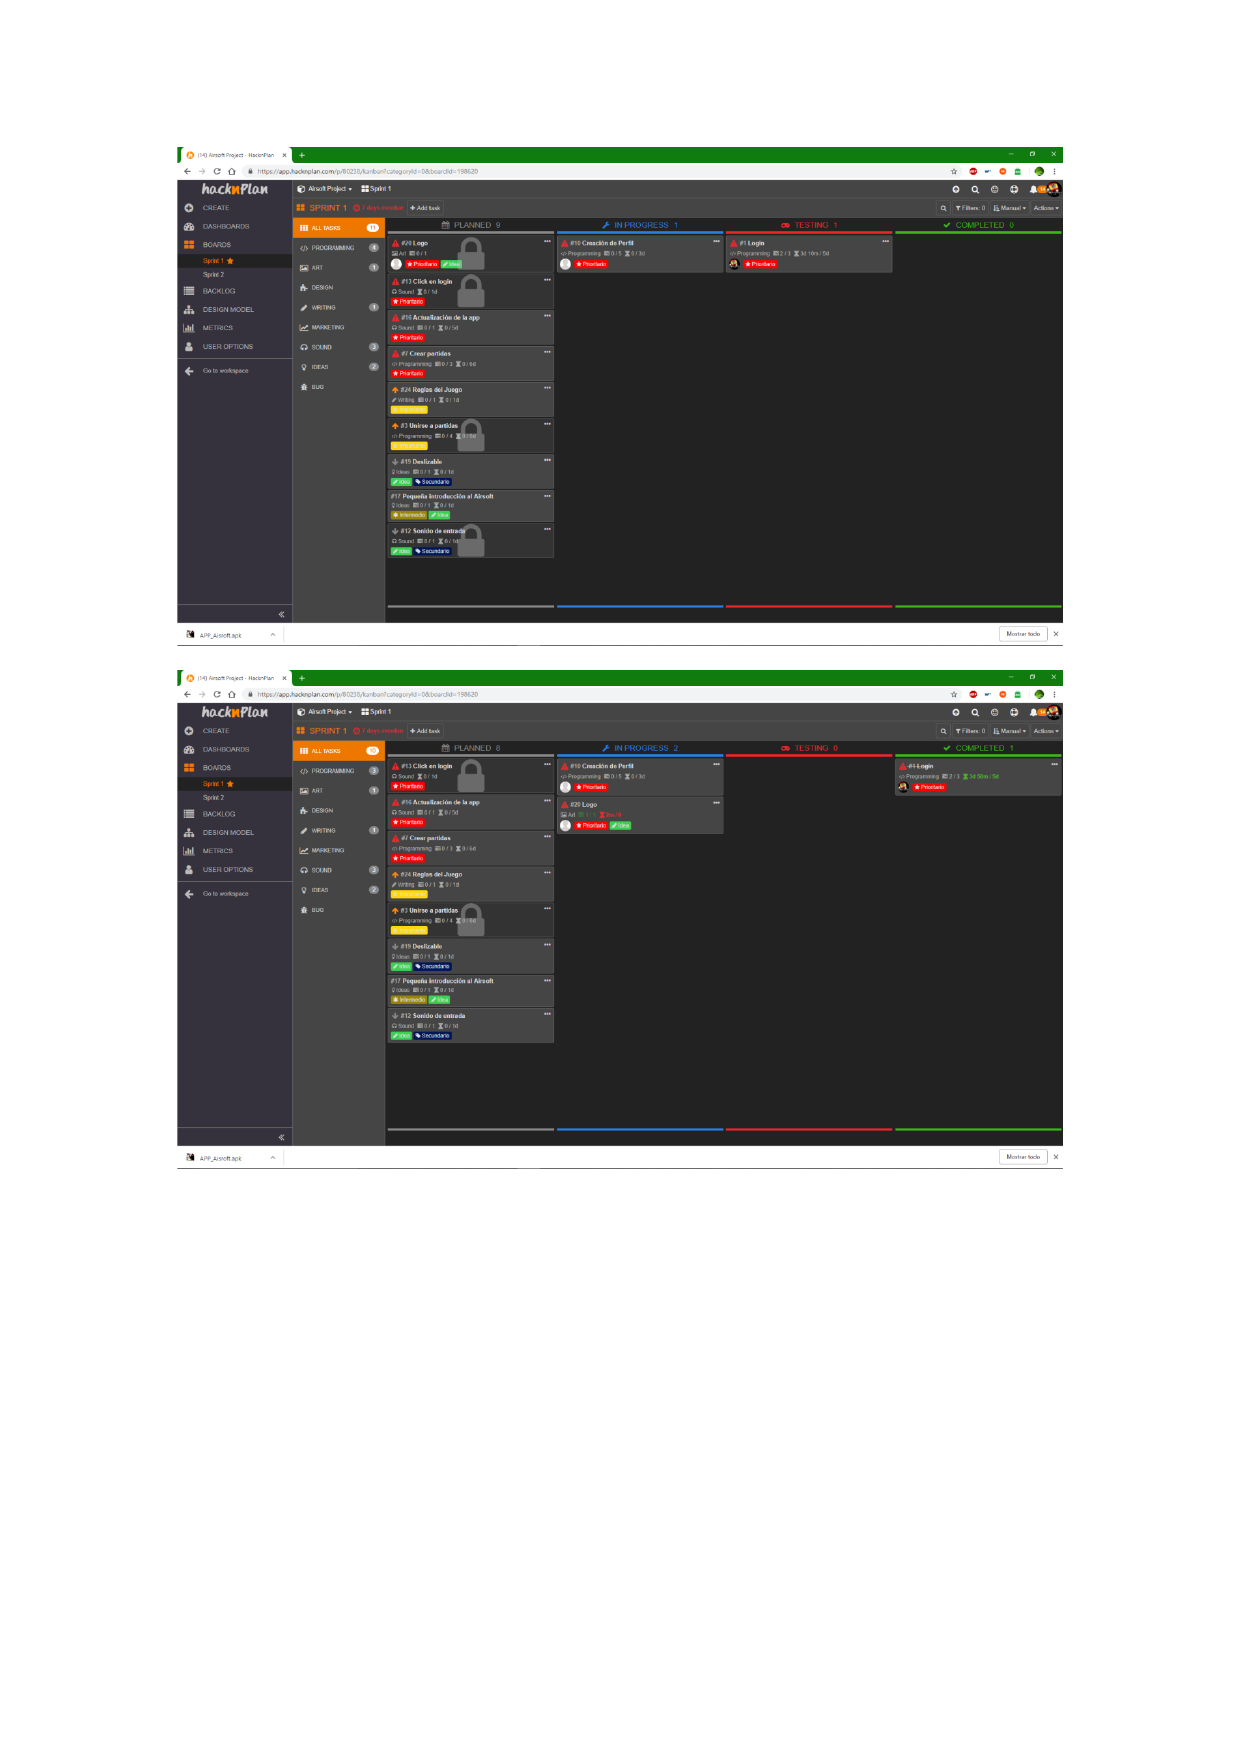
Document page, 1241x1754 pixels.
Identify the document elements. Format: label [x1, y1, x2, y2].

picture [177, 670, 1063, 1169]
picture [177, 147, 1063, 646]
